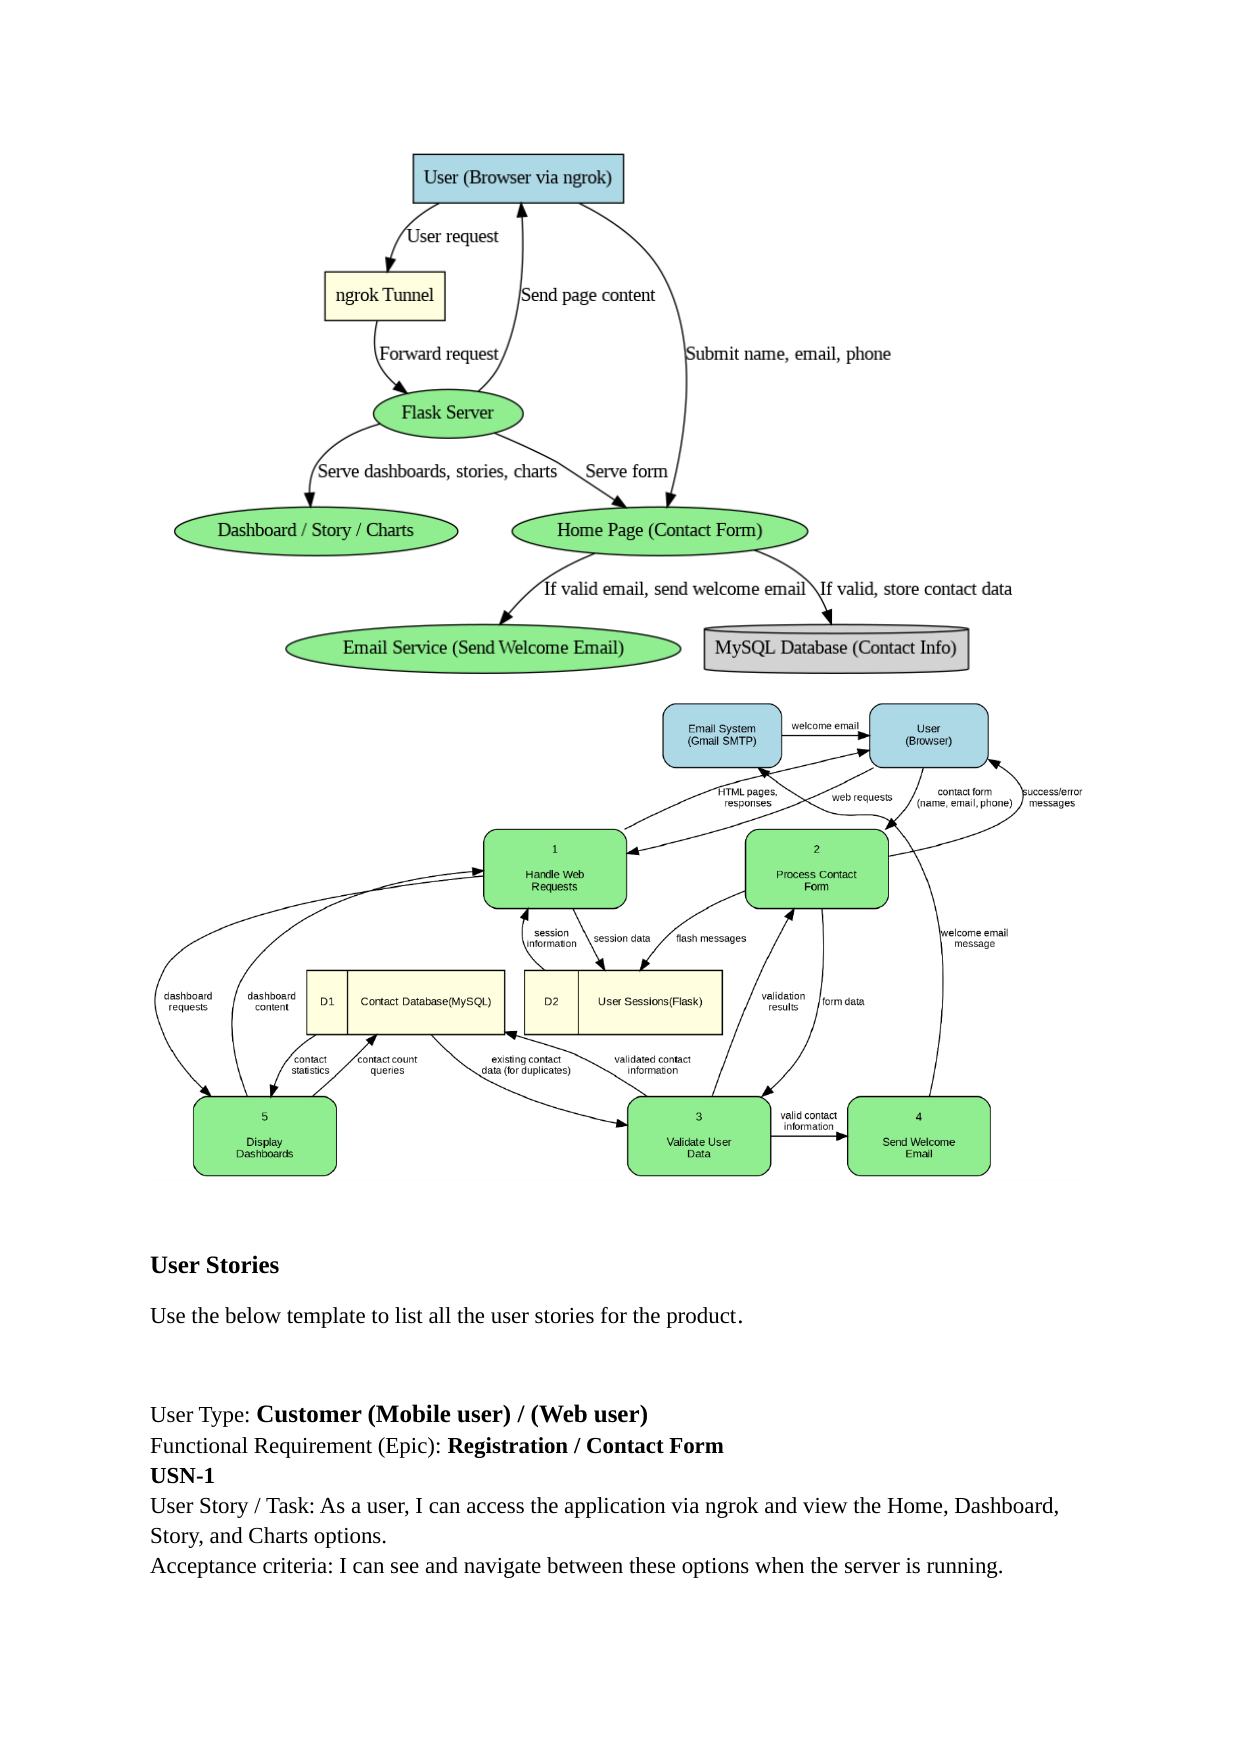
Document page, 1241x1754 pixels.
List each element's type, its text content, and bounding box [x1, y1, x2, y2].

text Use the below template to list all the user stories for the product. [150, 1300, 1037, 1328]
picture [150, 699, 1087, 1180]
text User Stories [150, 1250, 1037, 1279]
picture [169, 150, 1018, 679]
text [150, 1399, 1090, 1579]
